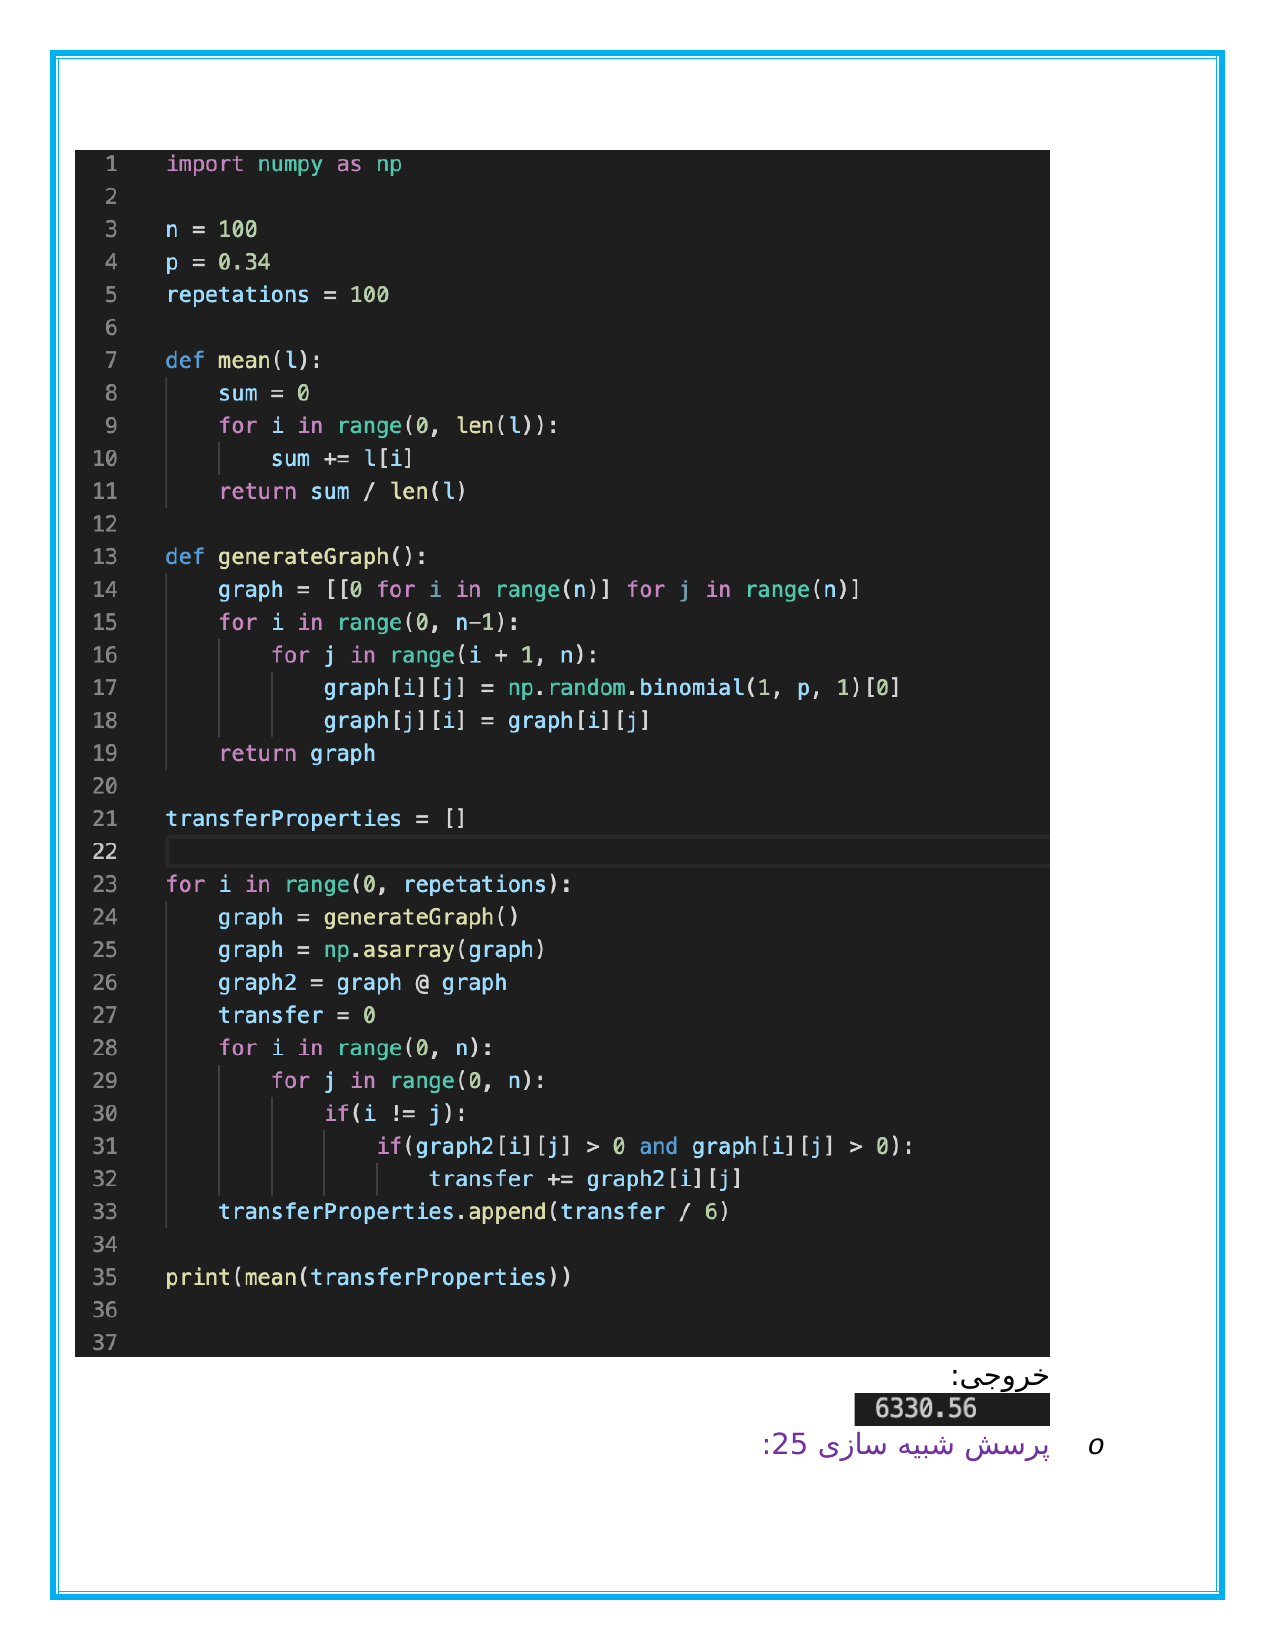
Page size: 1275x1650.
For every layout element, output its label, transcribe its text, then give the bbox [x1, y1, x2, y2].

list پرسش شبیه سازی 25: [150, 1427, 1087, 1463]
list خروجی: [150, 1358, 1050, 1392]
picture [854, 1393, 1050, 1426]
picture [75, 150, 1050, 1357]
